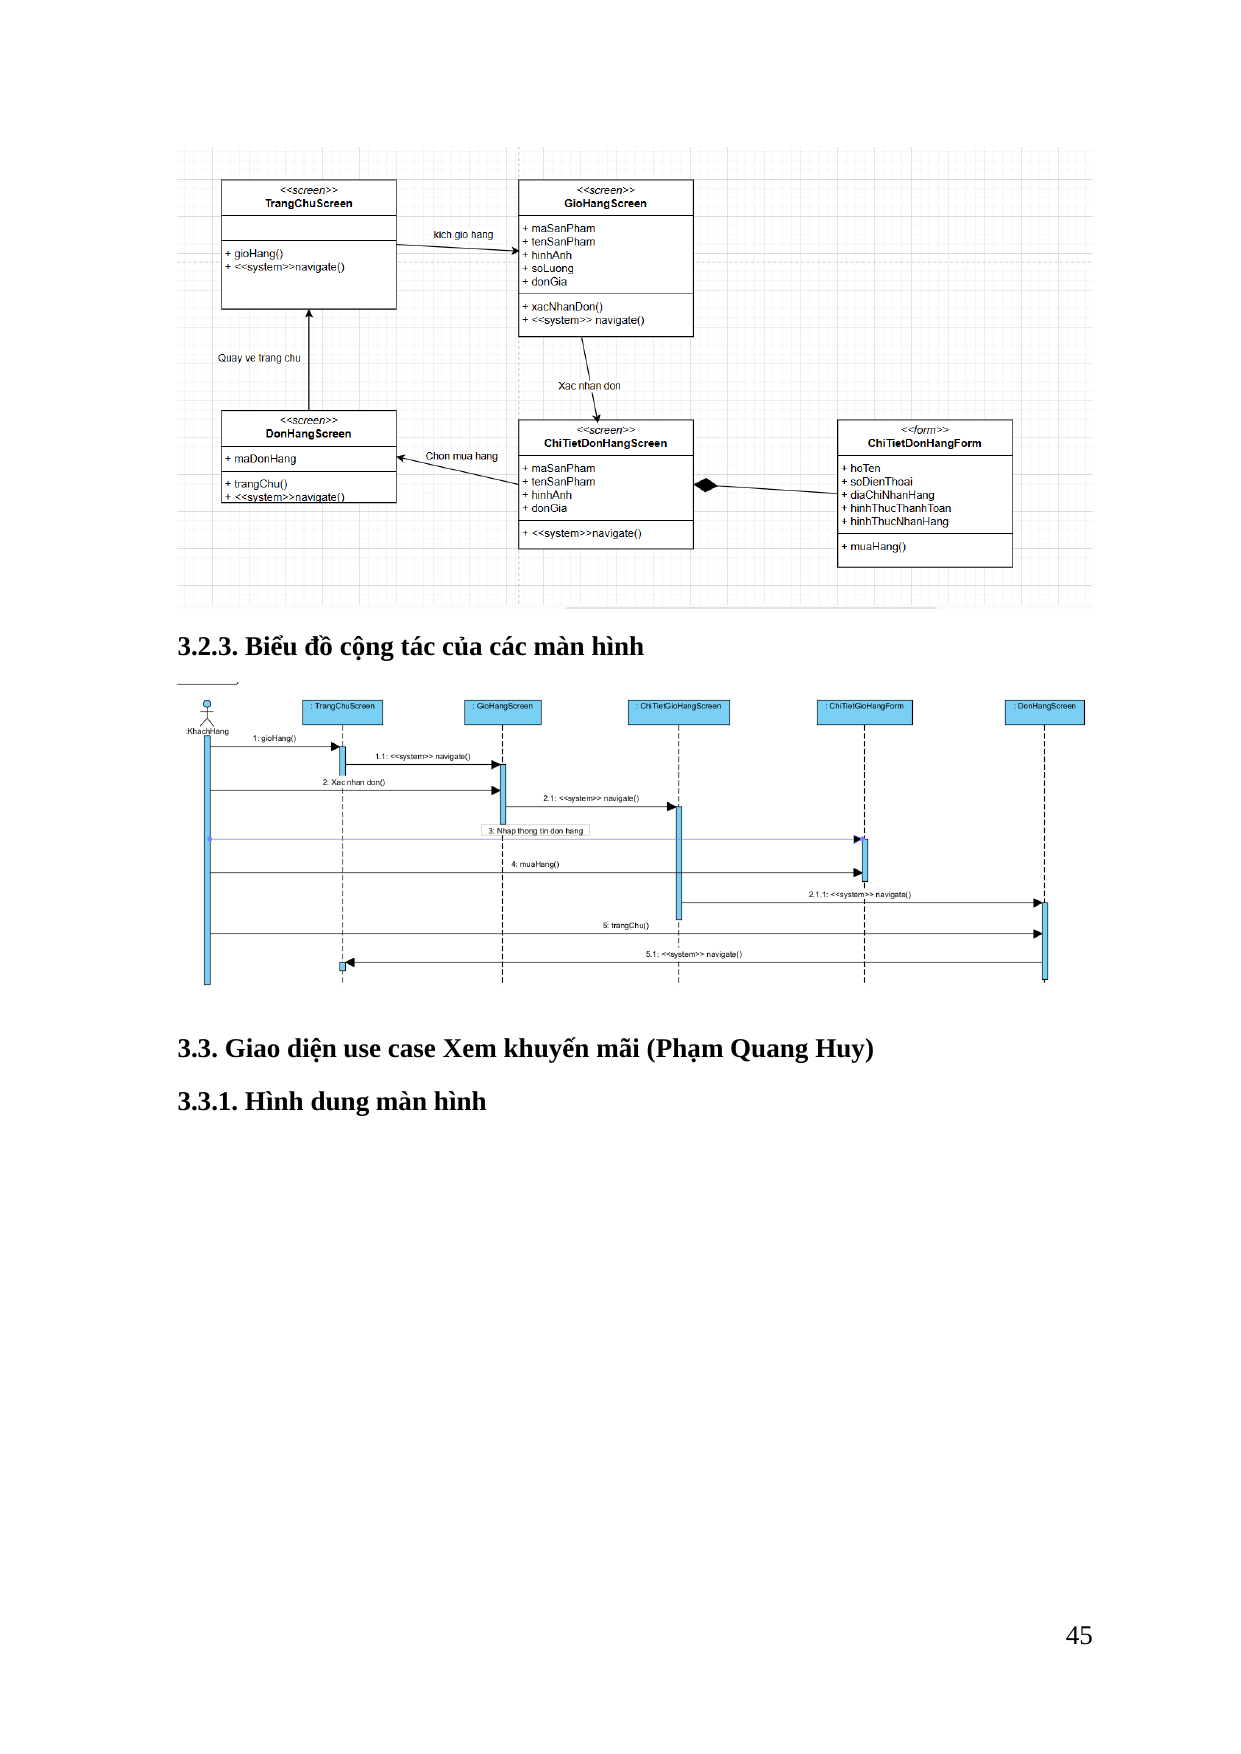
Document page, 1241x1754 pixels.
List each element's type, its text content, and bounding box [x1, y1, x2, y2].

subtitle 3.3.1. Hình dung màn hình [177, 1085, 1092, 1116]
picture [177, 682, 1093, 1011]
subtitle 3.2.3. Biểu đồ cộng tác của các màn hình [177, 630, 1092, 661]
picture [177, 147, 1093, 609]
subtitle 3.3. Giao diện use case Xem khuyến mãi (Phạm Quang Huy) [177, 1032, 1092, 1063]
